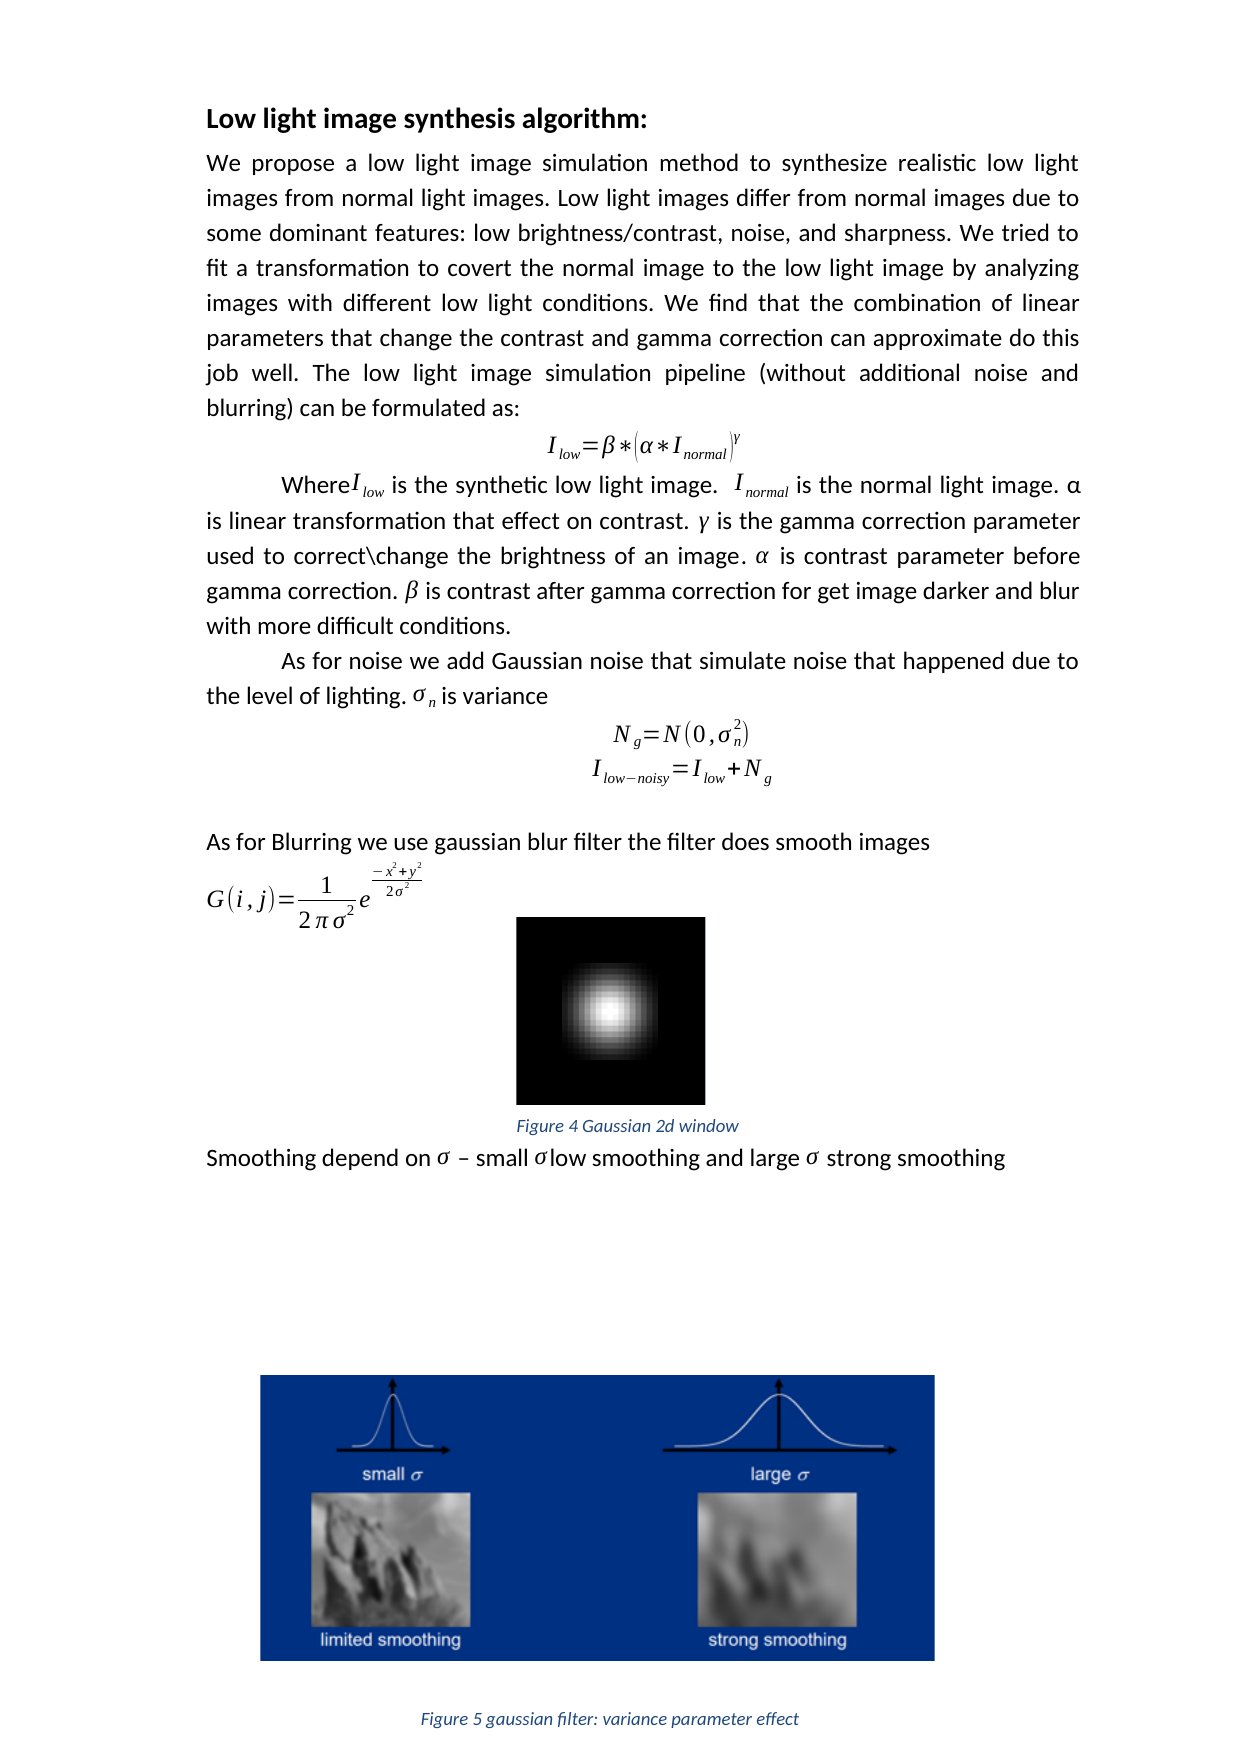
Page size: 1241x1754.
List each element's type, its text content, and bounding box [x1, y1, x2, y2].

text As for noise we add Gaussian noise that simulate noise that happened due to the level of lighting. is variance [206, 645, 1081, 711]
picture [516, 917, 706, 1105]
text As for Blurring we use gaussian blur filter the filter does smooth images [206, 826, 1081, 856]
text Where is the synthetic low light image. is the normal light image. α is linear transformation that effect on contrast. is the gamma correction parameter used to correct\change the brightness of an image. is contrast parameter before gamma correction. is contrast after gamma correction for get image darker and blur with more difficult conditions. [206, 469, 1081, 640]
subtitle Low light image synthesis algorithm: [206, 100, 1081, 136]
picture [260, 1375, 935, 1661]
text We propose a low light image simulation method to synthesize realistic low light images from normal light images. Low light images differ from normal images due to some dominant features: low brightness/contrast, noise, and sharpness. We tried to fit a transformation to covert the normal image to the low light image by analyzing images with different low light conditions. We find that the combination of linear parameters that change the contrast and gamma correction can approximate do this job well. The low light image simulation pipeline (without additional noise and blurring) can be formulated as: [206, 147, 1081, 423]
text Smoothing depend on – small low smoothing and large strong smoothing [206, 938, 1081, 1172]
